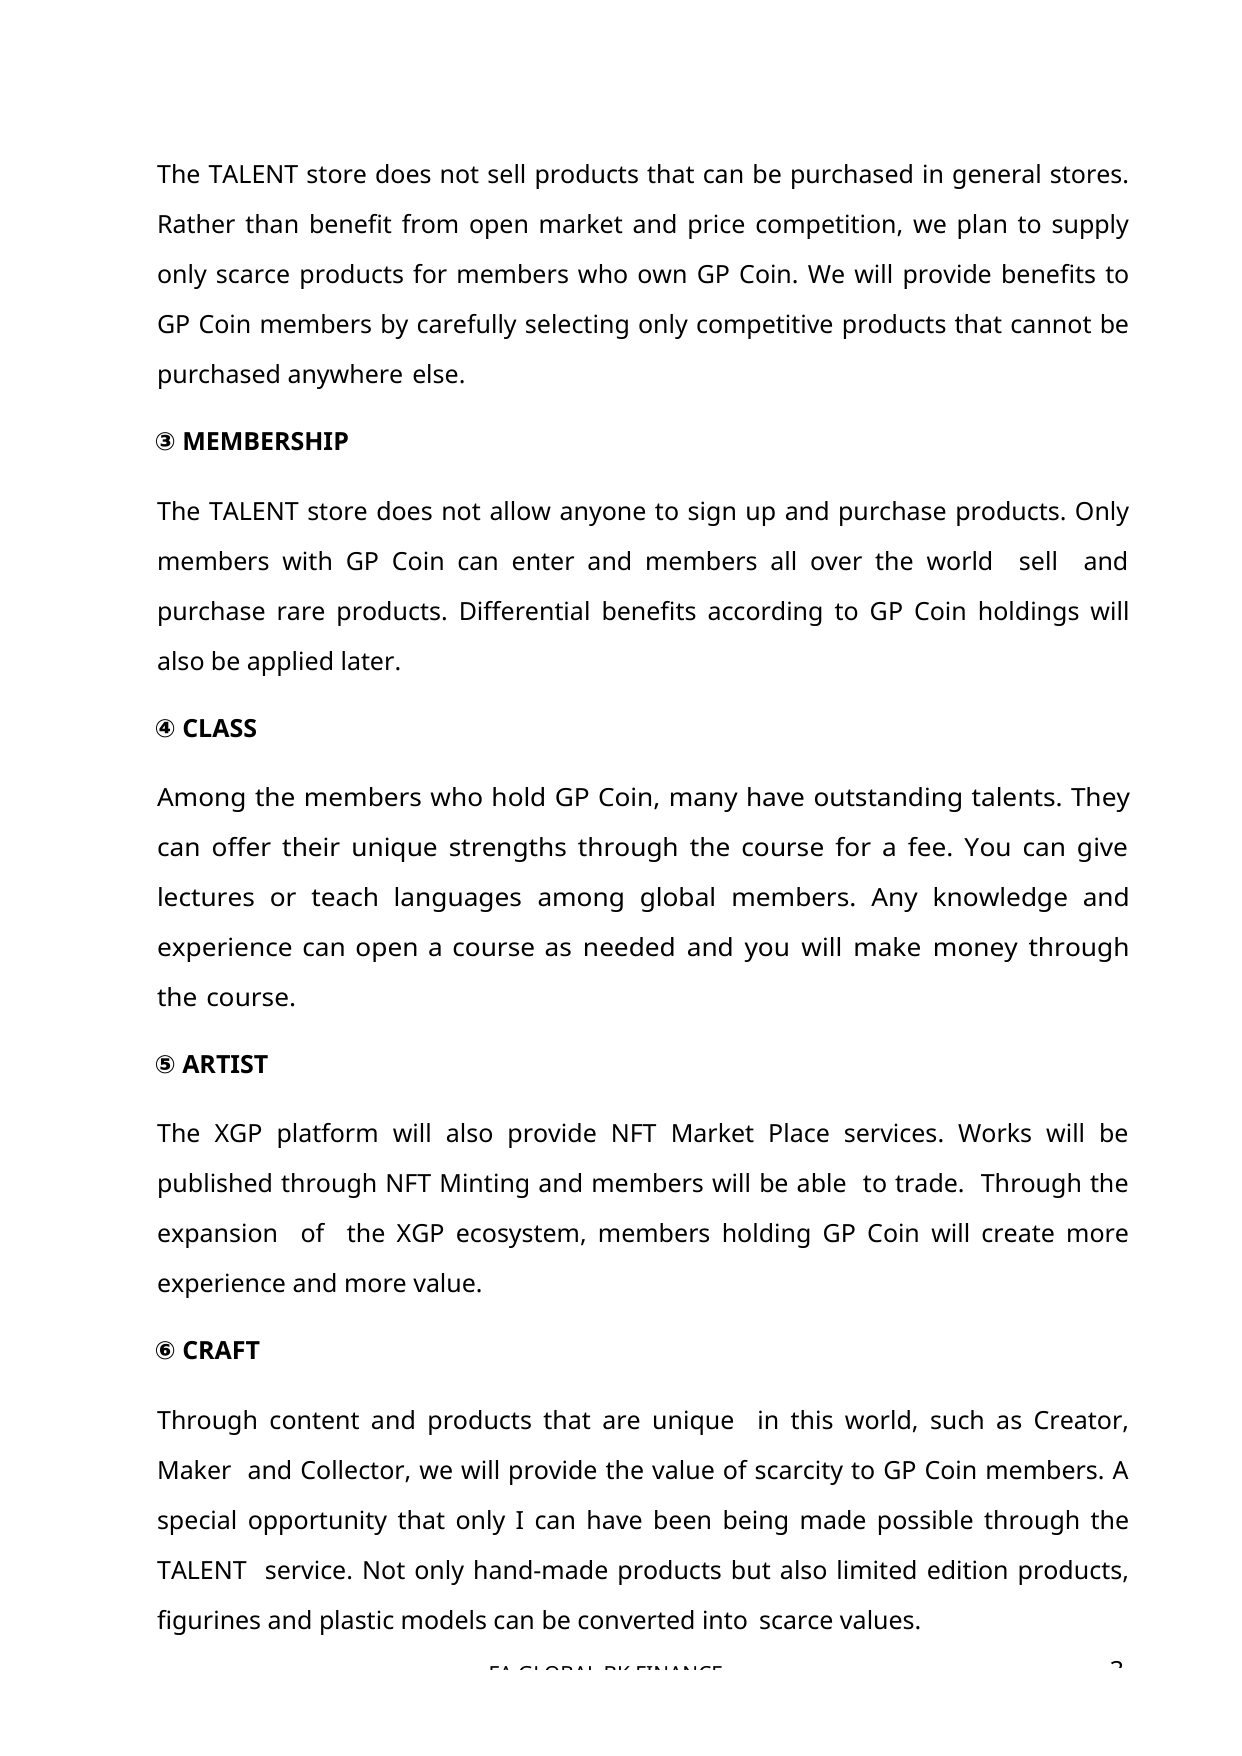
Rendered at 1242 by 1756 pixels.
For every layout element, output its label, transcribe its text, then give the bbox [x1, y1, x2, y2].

text The XGP platform will also provide NFT Market Place services. Works will be published through NFT Minting and members will be able to trade. Through the expansion of the XGP ecosystem, members holding GP Coin will create more experience and more value. [157, 1116, 1130, 1300]
text Among the members who hold GP Coin, many have outstanding talents. They can offer their unique strengths through the course for a fee. You can give lectures or teach languages among global members. Any knowledge and experience can open a course as needed and you will make money through the course. [157, 779, 1130, 1013]
subtitle ⑥ CRAFT [154, 1333, 1162, 1367]
text The TALENT store does not sell products that can be purchased in general stores. Rather than benefit from open market and price competition, we plan to supply only scarce products for members who own GP Coin. We will provide benefits to GP Coin members by carefully selecting only competitive products that cannot be purchased anywhere else. [157, 156, 1130, 391]
subtitle ④ CLASS [154, 710, 1162, 744]
subtitle ⑤ ARTIST [154, 1047, 1162, 1081]
text The TALENT store does not allow anyone to sign up and purchase products. Only members with GP Coin can enter and members all over the world sell and purchase rare products. Differential benefits according to GP Coin holdings will also be applied later. [157, 493, 1130, 677]
text Through content and products that are unique in this world, such as Creator, Maker and Collector, we will provide the value of scarcity to GP Coin members. A special opportunity that only I can have been being made possible through the TALENT service. Not only hand-made products but also limited edition products, figurines and plastic models can be converted into scarce values. [157, 1402, 1131, 1637]
subtitle ③ MEMBERSHIP [154, 423, 1162, 458]
